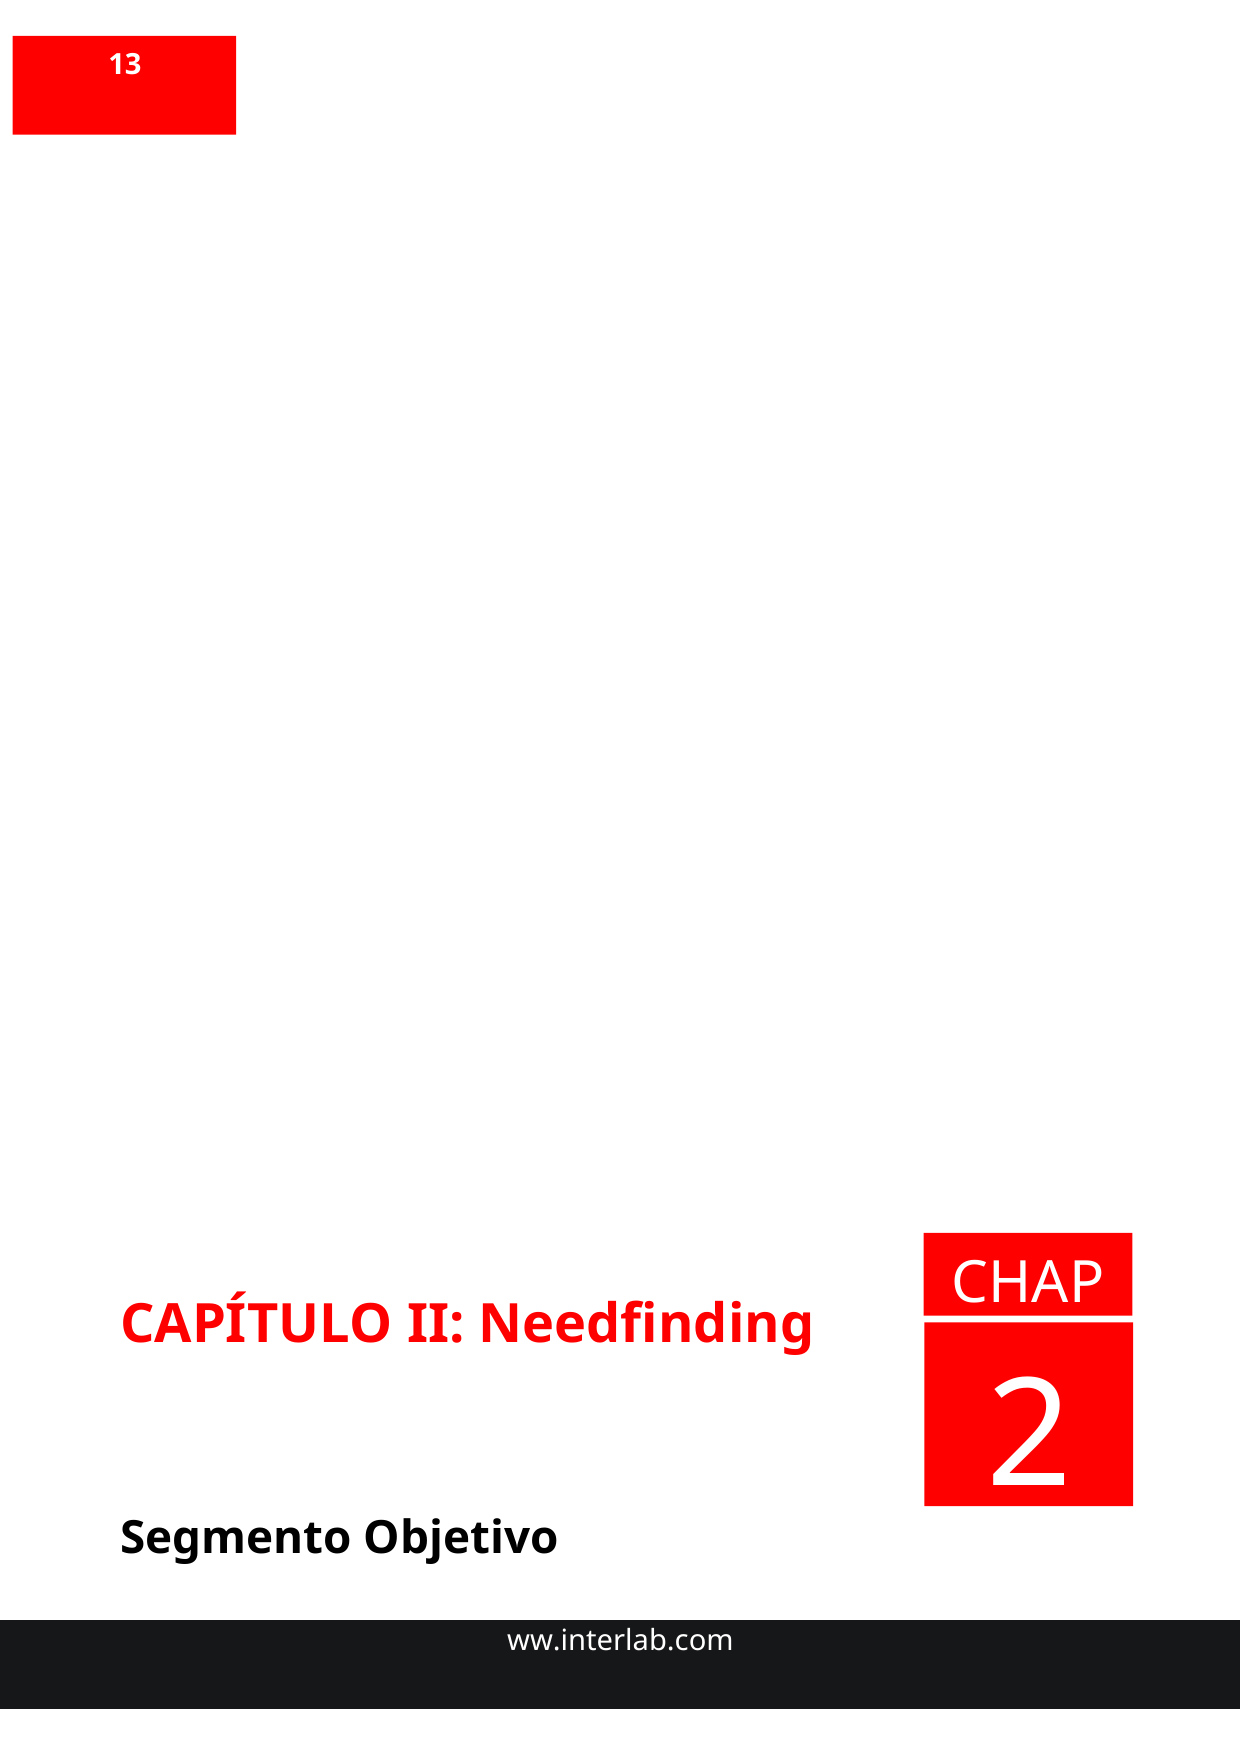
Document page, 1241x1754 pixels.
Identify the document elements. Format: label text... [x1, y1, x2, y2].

subtitle CAPÍTULO II: Needfinding [120, 1285, 1120, 1358]
subtitle Segmento Objetivo [120, 1504, 1120, 1567]
